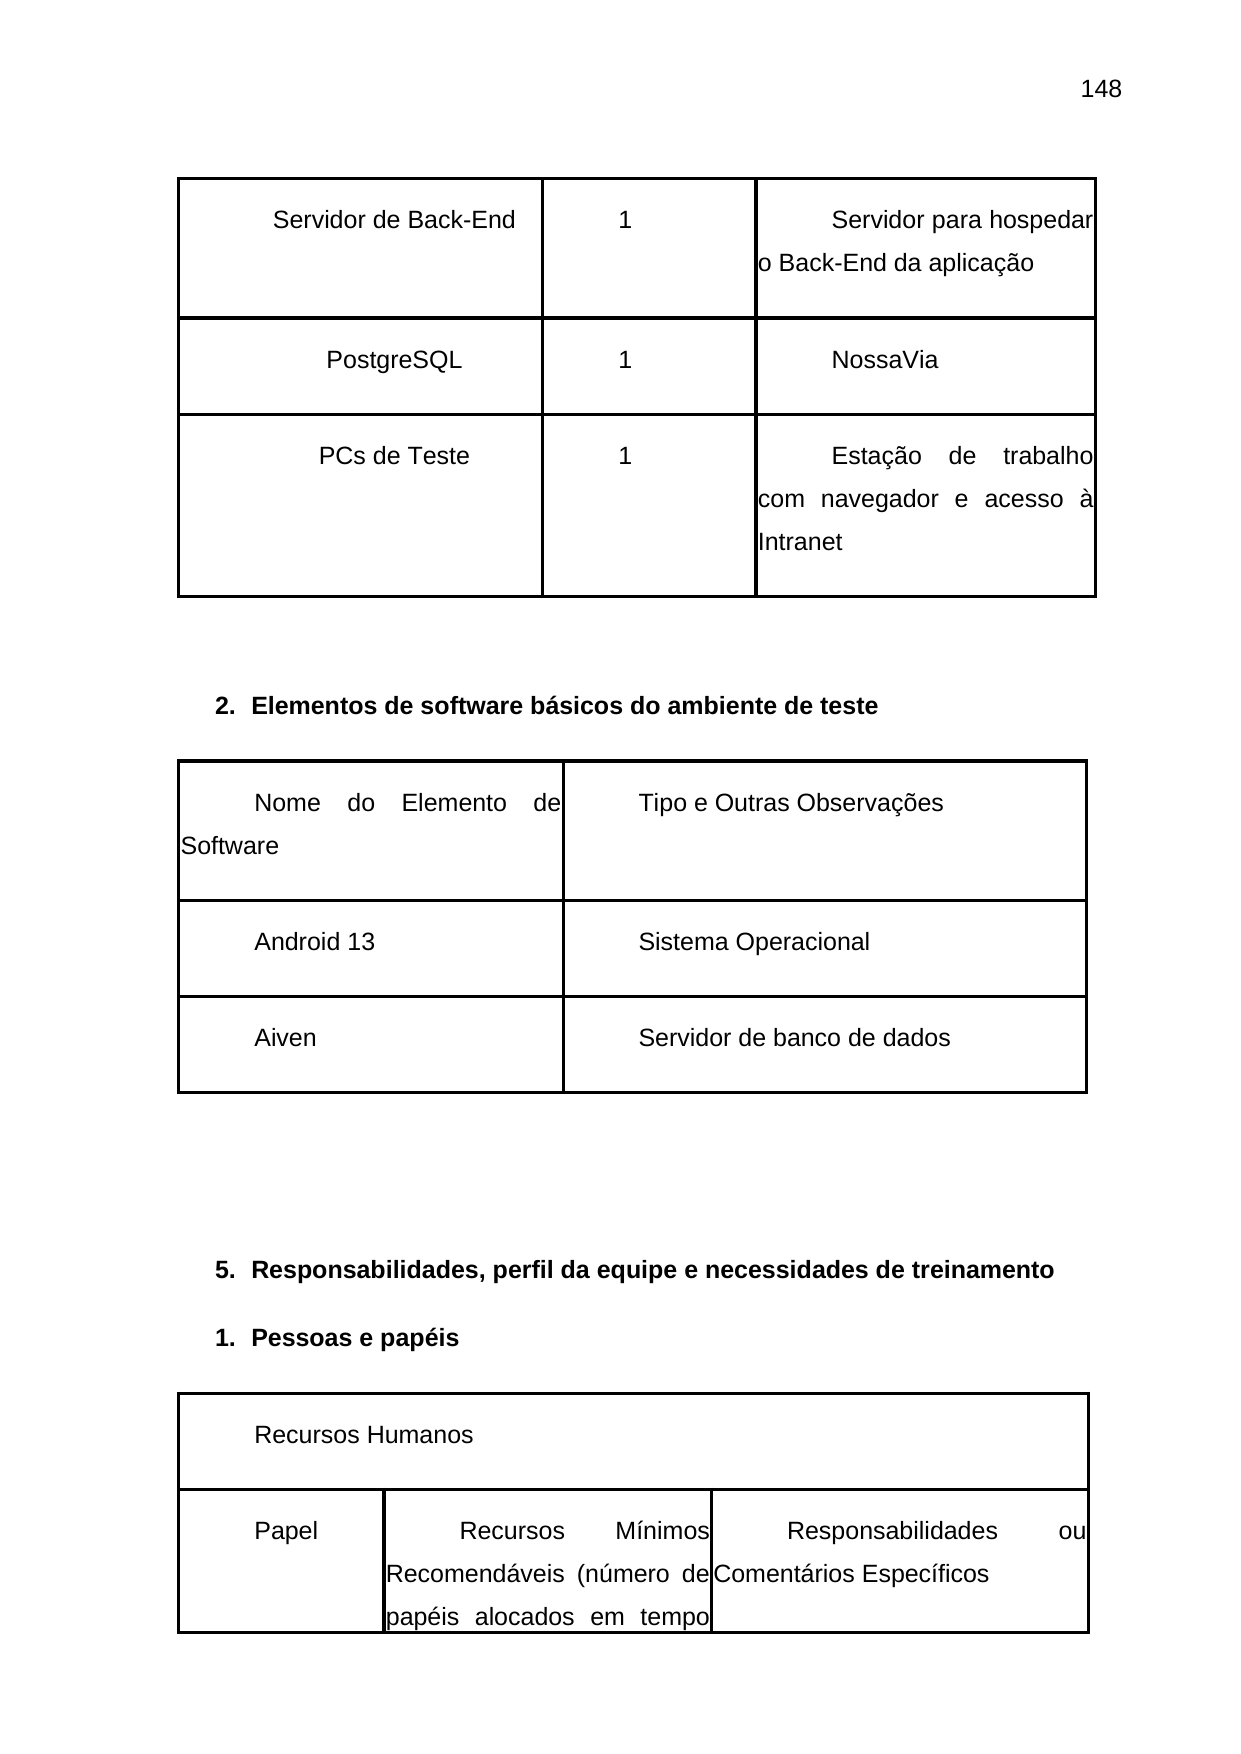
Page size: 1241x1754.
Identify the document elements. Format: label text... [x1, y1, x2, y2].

table_header Nome do Elemento de Software [180, 763, 562, 899]
list Elementos de software básicos do ambiente de teste [215, 691, 1122, 720]
table_cell PCs de Teste [180, 416, 541, 595]
table_cell Papel [180, 1491, 382, 1631]
table_cell 1 [544, 320, 754, 413]
table_header Recursos Humanos [180, 1395, 1087, 1488]
table_cell Servidor de Back-End [180, 180, 541, 316]
table_cell PostgreSQL [180, 320, 541, 413]
table_cell Estação de trabalho com navegador e acesso à Intranet [758, 416, 1094, 595]
table_header Tipo e Outras Observações [565, 763, 1085, 899]
table_cell NossaVia [758, 320, 1094, 413]
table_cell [713, 1491, 1087, 1631]
table_cell Aiven [180, 998, 562, 1091]
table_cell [386, 1491, 710, 1631]
table_cell Servidor de banco de dados [565, 998, 1085, 1091]
list Responsabilidades, perfil da equipe e necessidades de treinamento [215, 1255, 1122, 1284]
table_cell Sistema Operacional [565, 902, 1085, 995]
table_cell 1 [544, 180, 754, 316]
table_cell Servidor para hospedar o Back-End da aplicação [758, 180, 1094, 316]
list Pessoas e papéis [215, 1323, 1122, 1352]
table_cell Android 13 [180, 902, 562, 995]
table_cell 1 [544, 416, 754, 595]
